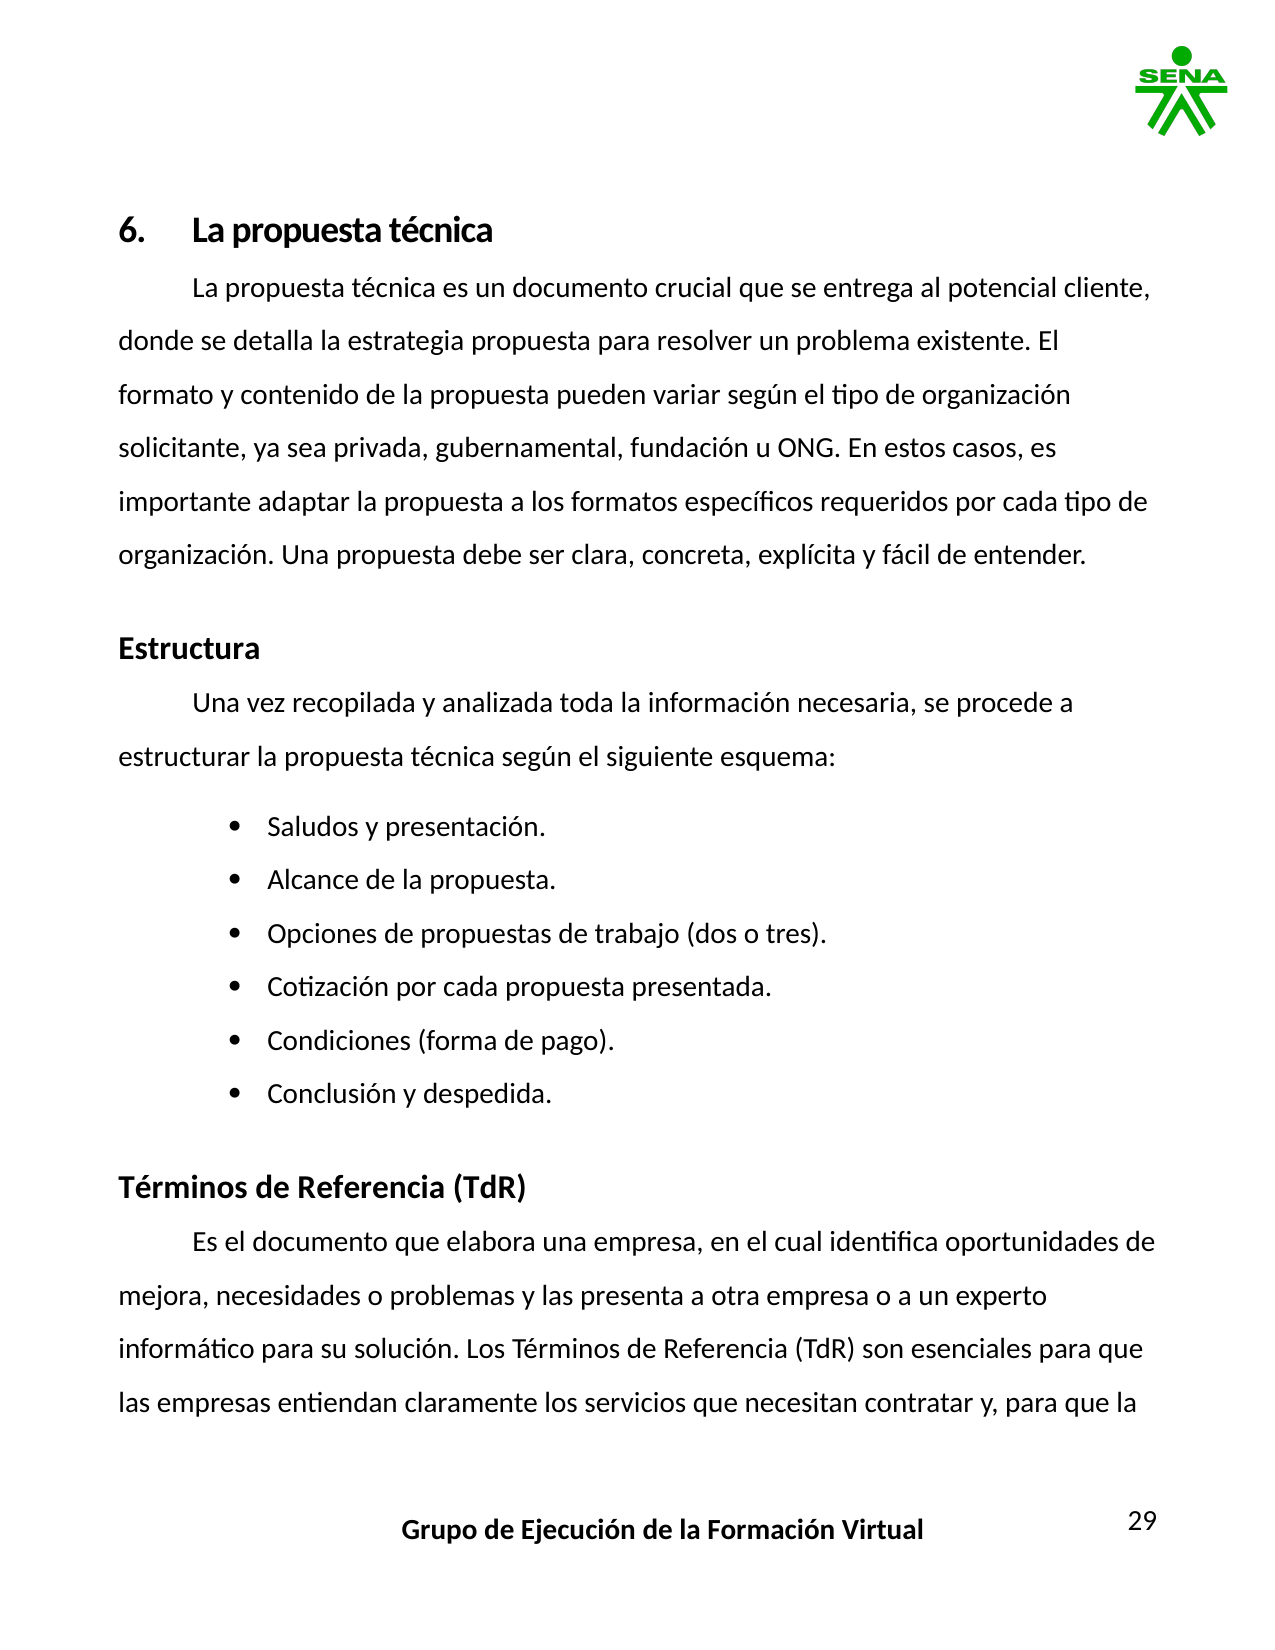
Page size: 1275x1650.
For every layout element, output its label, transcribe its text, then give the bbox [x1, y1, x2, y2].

list Cotización por cada propuesta presentada. [229, 968, 1157, 1004]
list Opciones de propuestas de trabajo (dos o tres). [229, 915, 1157, 950]
list Alcance de la propuesta. [229, 861, 1157, 897]
subtitle Términos de Referencia (TdR) [118, 1166, 1157, 1207]
list Conclusión y despedida. [229, 1075, 1157, 1111]
picture [1135, 46, 1228, 136]
text Una vez recopilada y analizada toda la información necesaria, se procede a estructurar la propuesta técnica según el siguiente esquema: [118, 684, 1157, 773]
list Saludos y presentación. [229, 808, 1157, 843]
text La propuesta técnica es un documento crucial que se entrega al potencial cliente, donde se detalla la estrategia propuesta para resolver un problema existente. El formato y contenido de la propuesta pueden variar según el tipo de organización solicitante, ya sea privada, gubernamental, fundación u ONG. En estos casos, es importante adaptar la propuesta a los formatos específicos requeridos por cada tipo de organización. Una propuesta debe ser clara, concreta, explícita y fácil de entender. [118, 269, 1157, 572]
subtitle Estructura [118, 627, 1157, 668]
list Condiciones (forma de pago). [229, 1022, 1157, 1057]
subtitle La propuesta técnica [118, 206, 1157, 252]
